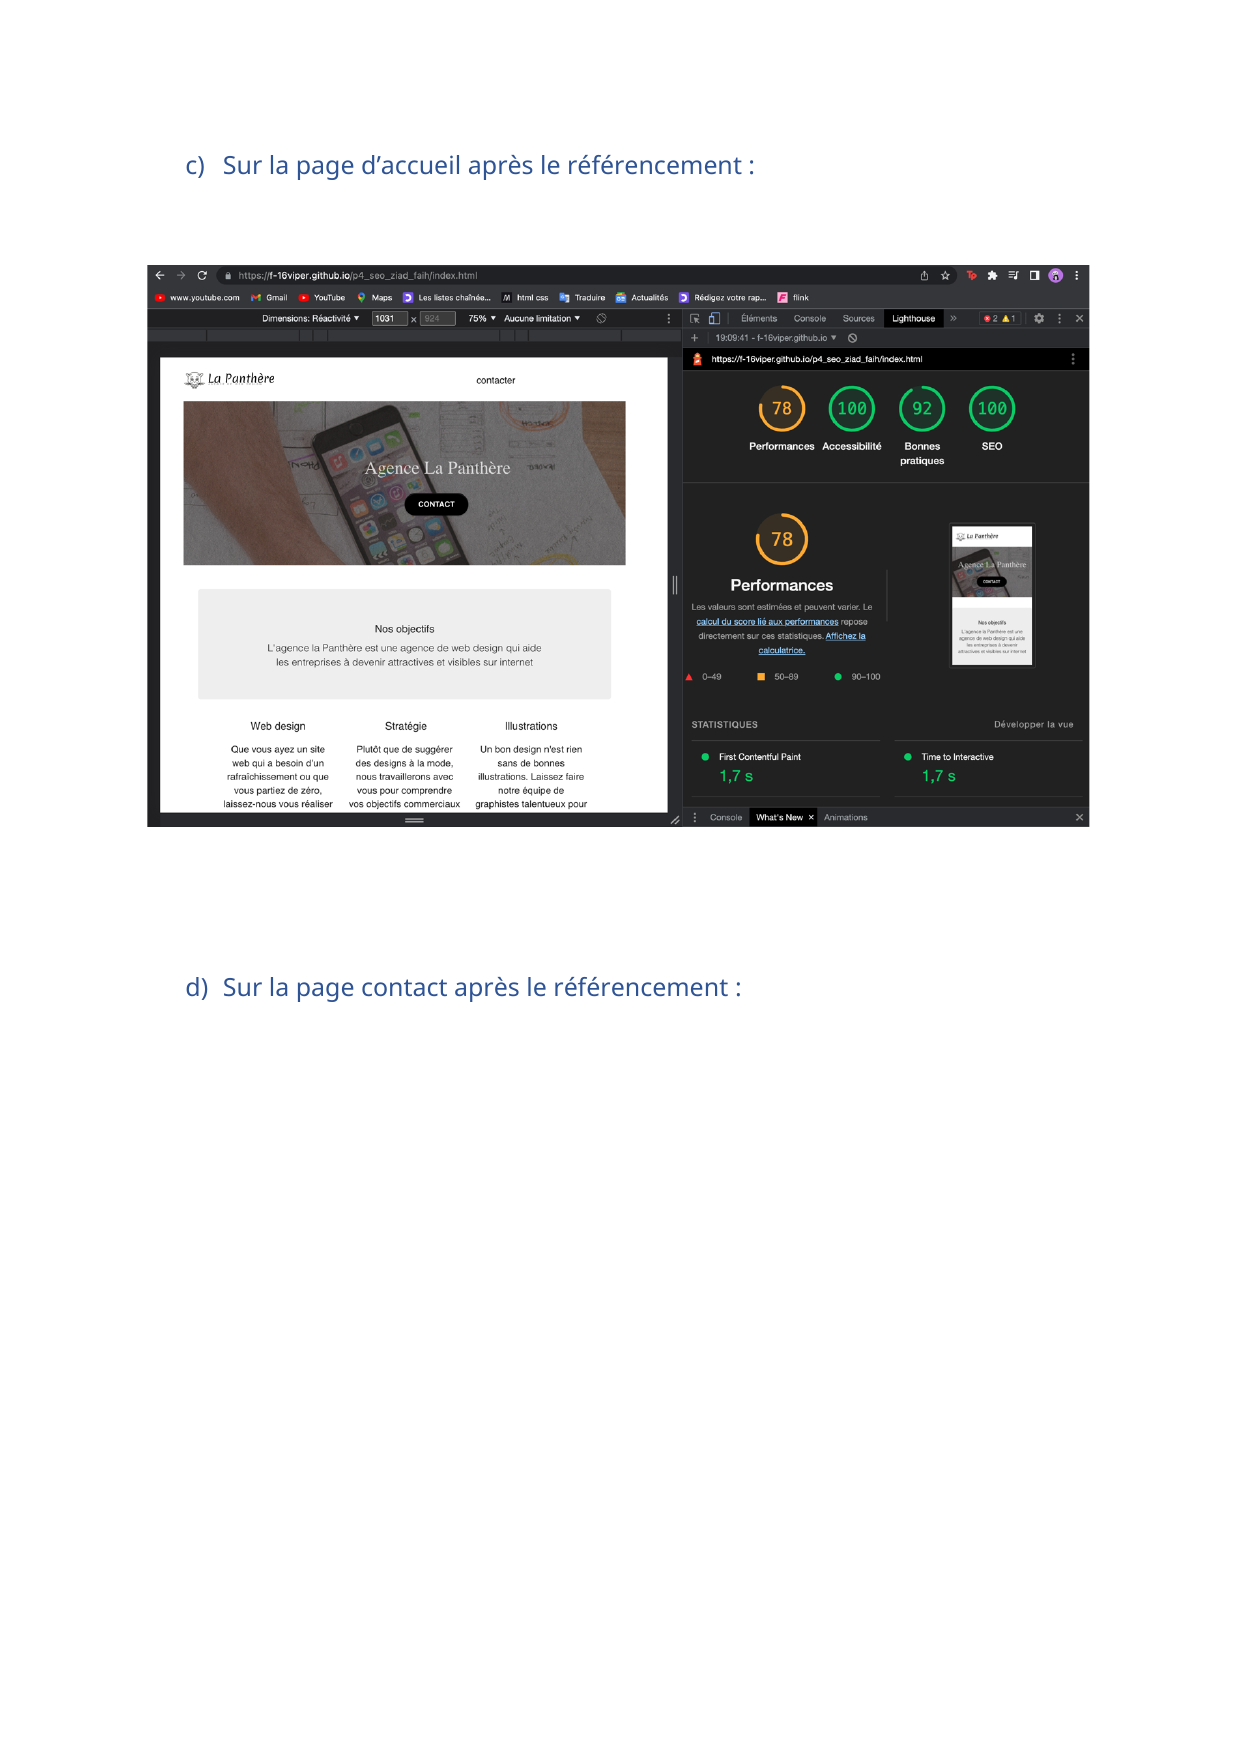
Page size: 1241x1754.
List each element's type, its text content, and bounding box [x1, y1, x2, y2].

subtitle Sur la page d’accueil après le référencement : [185, 148, 1093, 182]
subtitle Sur la page contact après le référencement : [185, 969, 1093, 1003]
picture [145, 265, 1089, 825]
